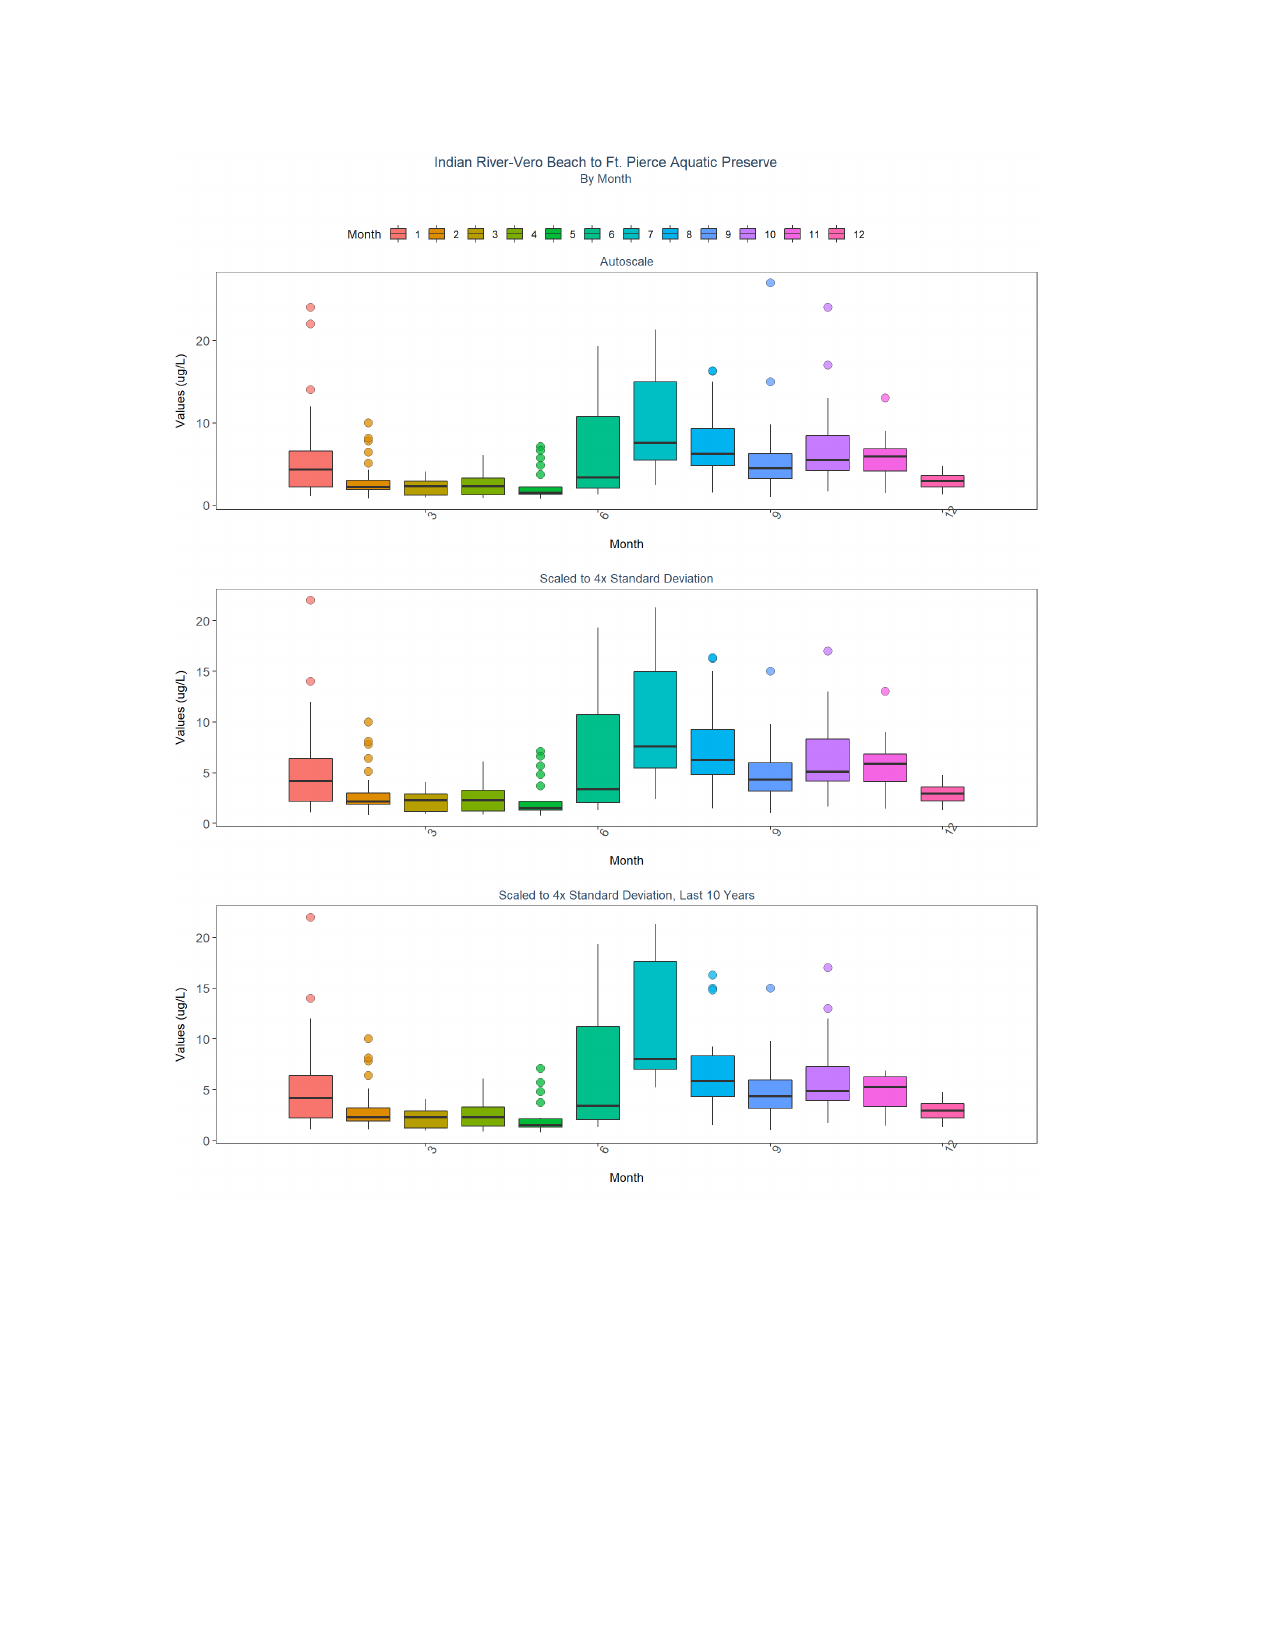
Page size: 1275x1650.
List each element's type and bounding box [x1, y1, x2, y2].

picture [168, 150, 1044, 1200]
